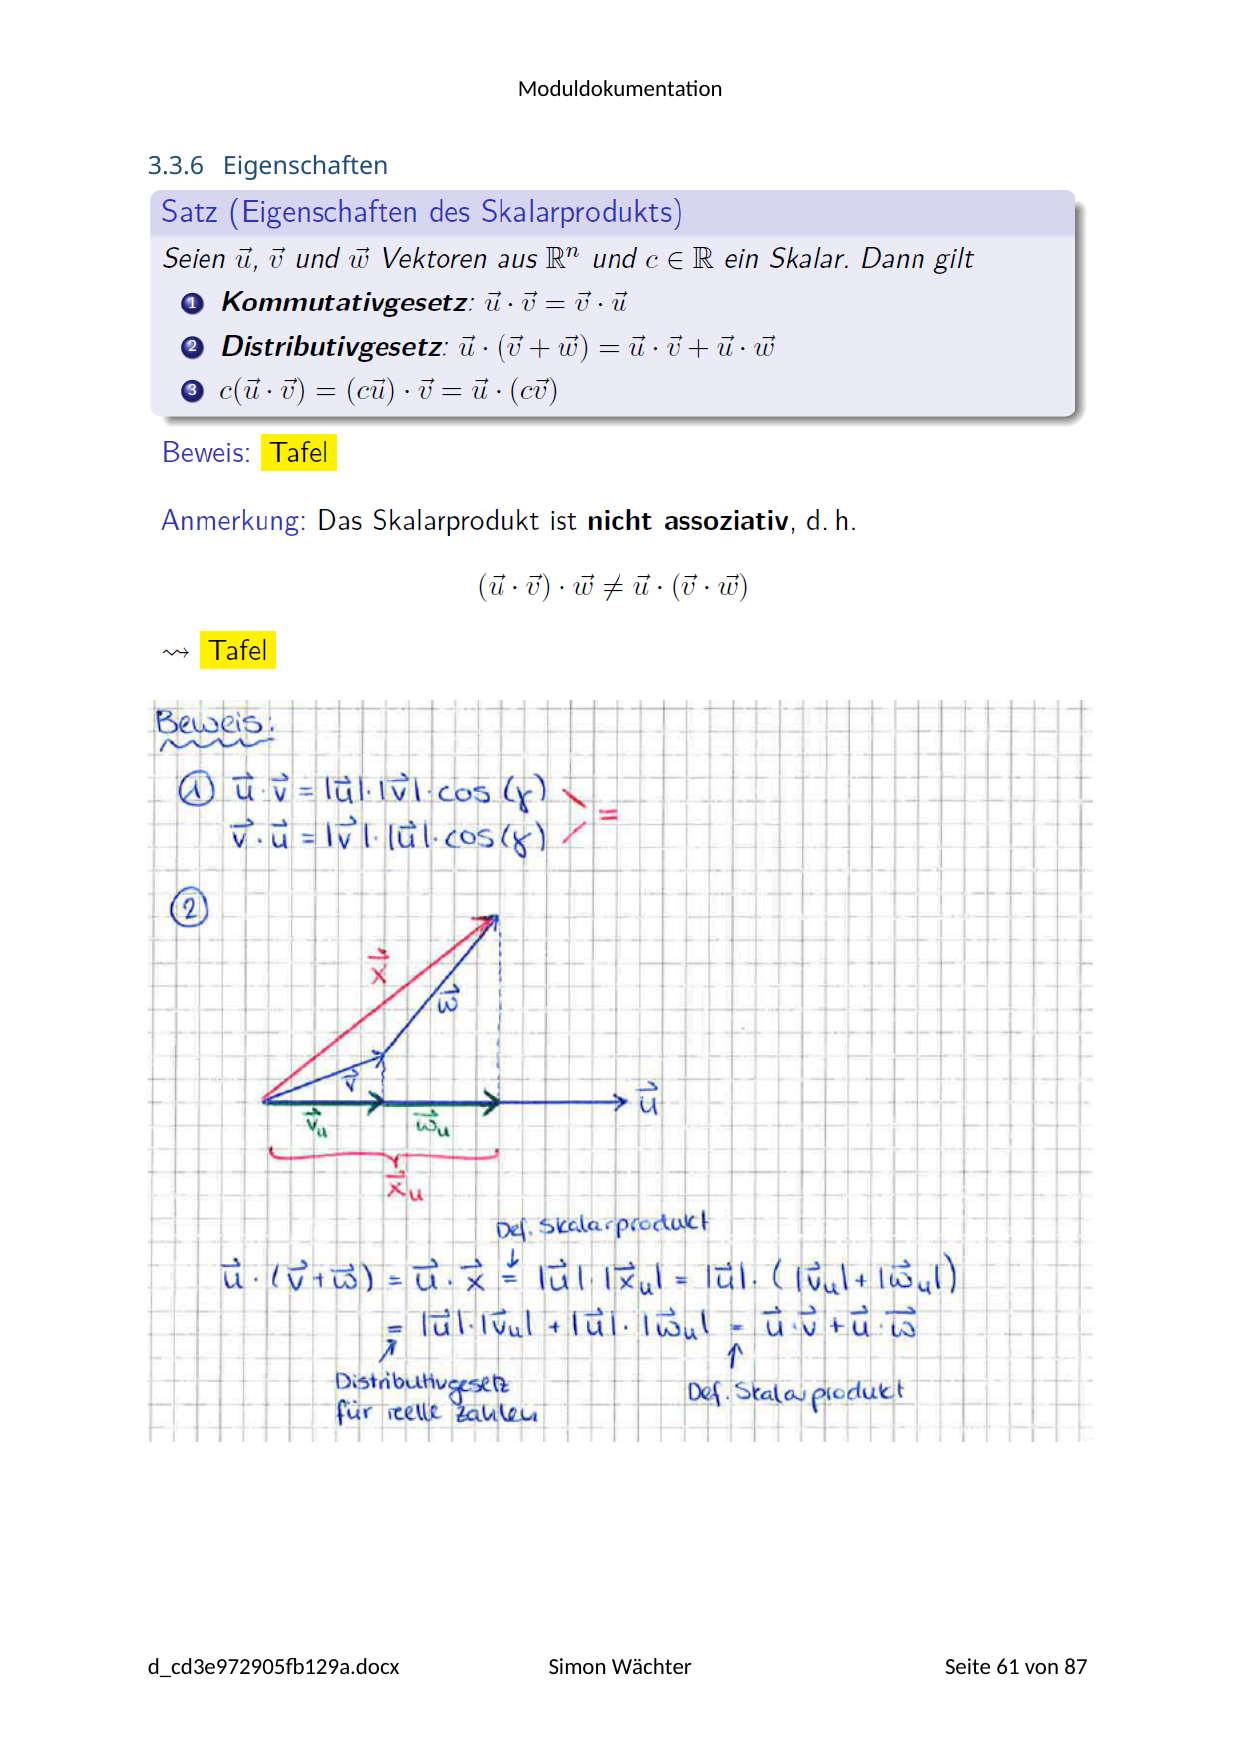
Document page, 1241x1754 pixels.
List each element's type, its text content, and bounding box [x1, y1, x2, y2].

subtitle Eigenschaften [148, 148, 1093, 182]
picture [147, 184, 1093, 682]
picture [147, 700, 1093, 1442]
